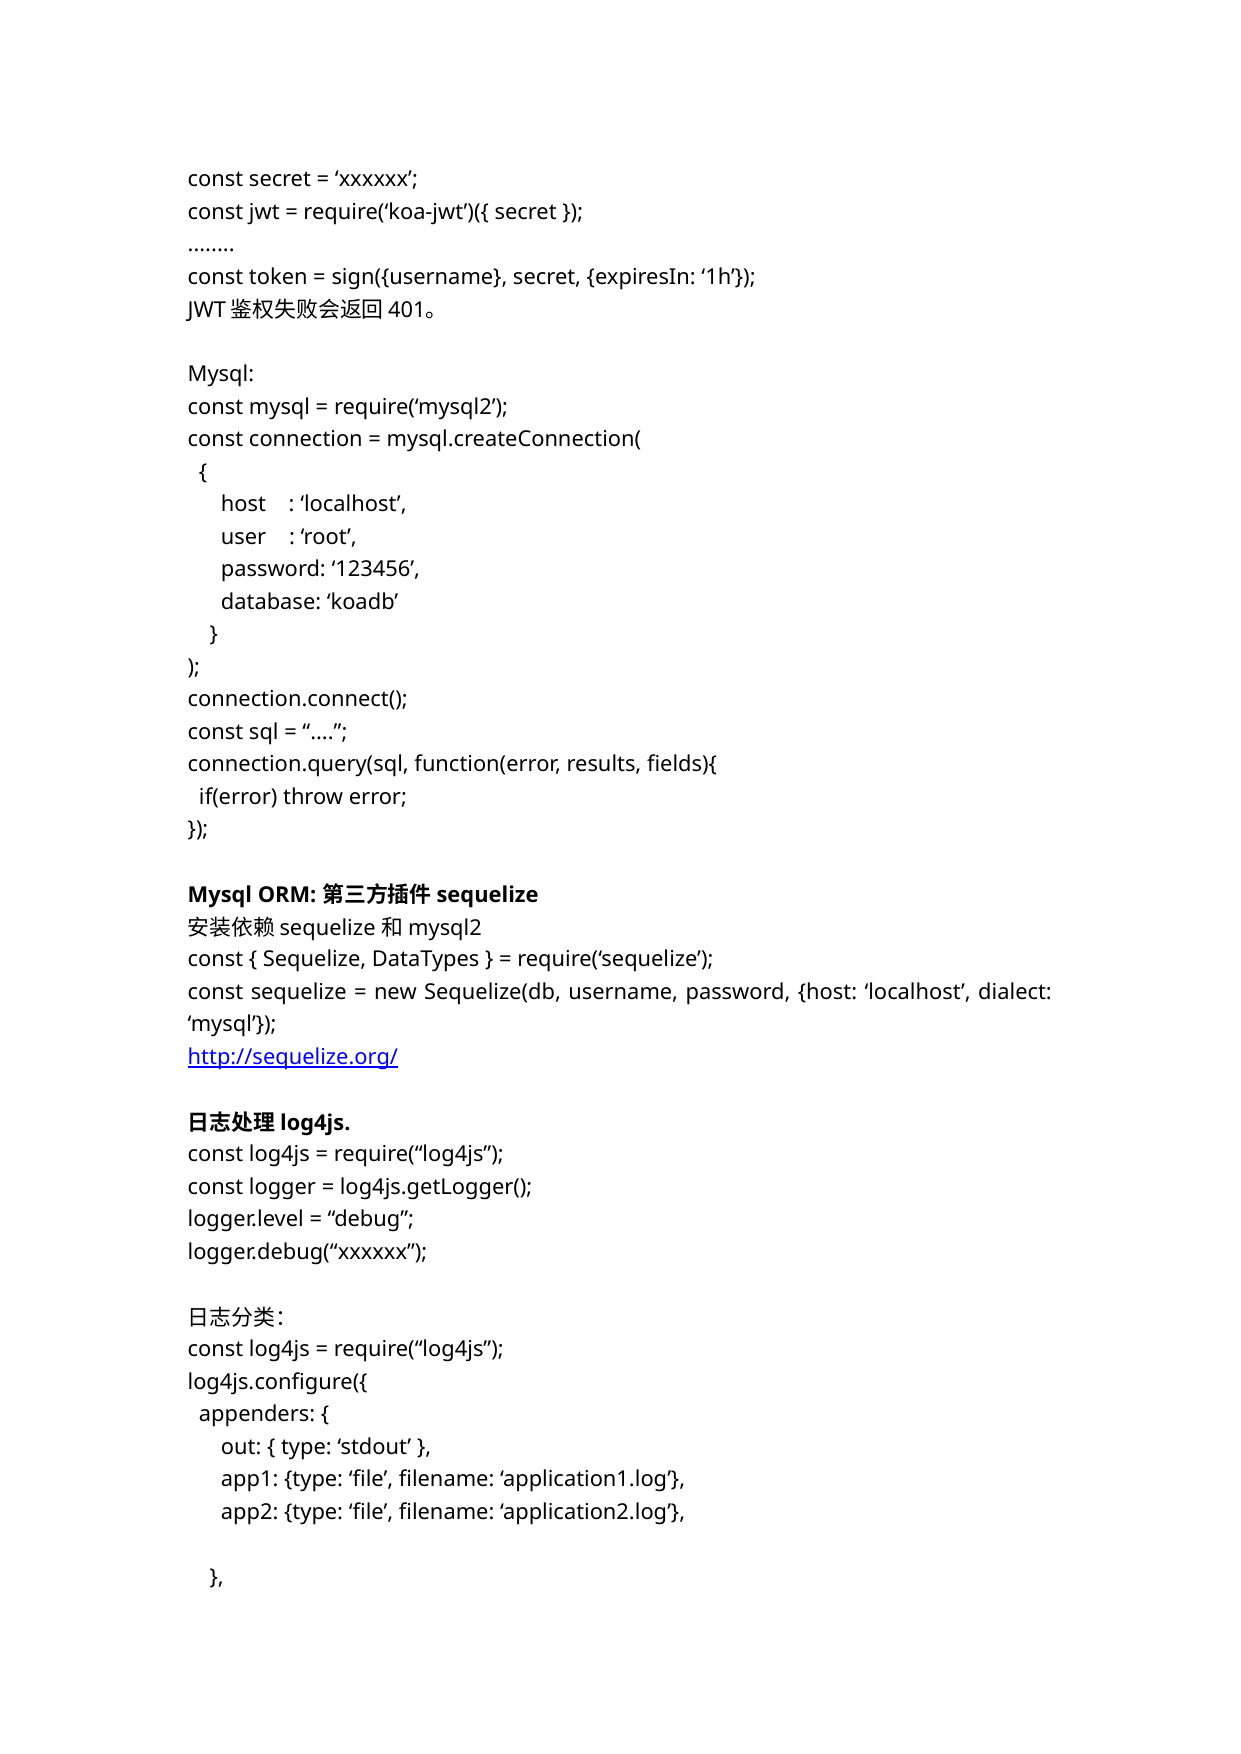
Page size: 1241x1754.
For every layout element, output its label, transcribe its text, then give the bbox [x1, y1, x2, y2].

text log4js.configure({ [187, 1364, 1053, 1397]
text connection.query(sql, function(error, results, fields){ [187, 747, 1053, 779]
text user : ‘root’, [187, 519, 1053, 552]
text const log4js = require(“log4js”); [187, 1137, 1053, 1169]
text const sql = “....”; [187, 714, 1053, 747]
text database: ‘koadb’ [187, 584, 1053, 617]
text }); [187, 812, 1053, 844]
text const log4js = require(“log4js”); [187, 1332, 1053, 1364]
text ); [187, 649, 1053, 682]
text 安装依赖sequelize 和 mysql2 [187, 909, 1053, 942]
text 日志分类： [187, 1299, 1053, 1332]
text Mysql ORM: 第三方插件 sequelize [187, 877, 1053, 909]
text }, [187, 1559, 1053, 1592]
text JWT鉴权失败会返回401。 [187, 292, 1053, 324]
text } [187, 617, 1053, 649]
text connection.connect(); [187, 682, 1053, 714]
text const jwt = require(‘koa-jwt’)({ secret }); [187, 194, 1053, 227]
text app2: {type: ‘file’, filename: ‘application2.log’}, [187, 1494, 1053, 1527]
text const sequelize = new Sequelize(db, username, password, {host: ‘localhost’, dialect: ‘mysql’}); [187, 974, 1053, 1039]
text logger.debug(“xxxxxx”); [187, 1234, 1053, 1267]
text host : ‘localhost’, [187, 487, 1053, 519]
text app1: {type: ‘file’, filename: ‘application1.log’}, [187, 1462, 1053, 1494]
text const connection = mysql.createConnection( [187, 422, 1053, 454]
text password: ‘123456’, [187, 552, 1053, 584]
text logger.level = “debug”; [187, 1202, 1053, 1234]
text 日志处理 log4js. [187, 1104, 1053, 1137]
text const { Sequelize, DataTypes } = require(‘sequelize’); [187, 942, 1053, 974]
text const token = sign({username}, secret, {expiresIn: ‘1h’}); [187, 259, 1053, 292]
text const logger = log4js.getLogger(); [187, 1169, 1053, 1202]
text if(error) throw error; [187, 779, 1053, 812]
text http://sequelize.org/ [187, 1039, 1053, 1072]
text appenders: { [187, 1397, 1053, 1429]
text const mysql = require(‘mysql2’); [187, 389, 1053, 422]
text Mysql: [187, 357, 1053, 389]
text ........ [187, 227, 1053, 259]
text out: { type: ‘stdout’ }, [187, 1429, 1053, 1462]
text const secret = ‘xxxxxx’; [187, 162, 1053, 194]
text { [187, 454, 1053, 487]
